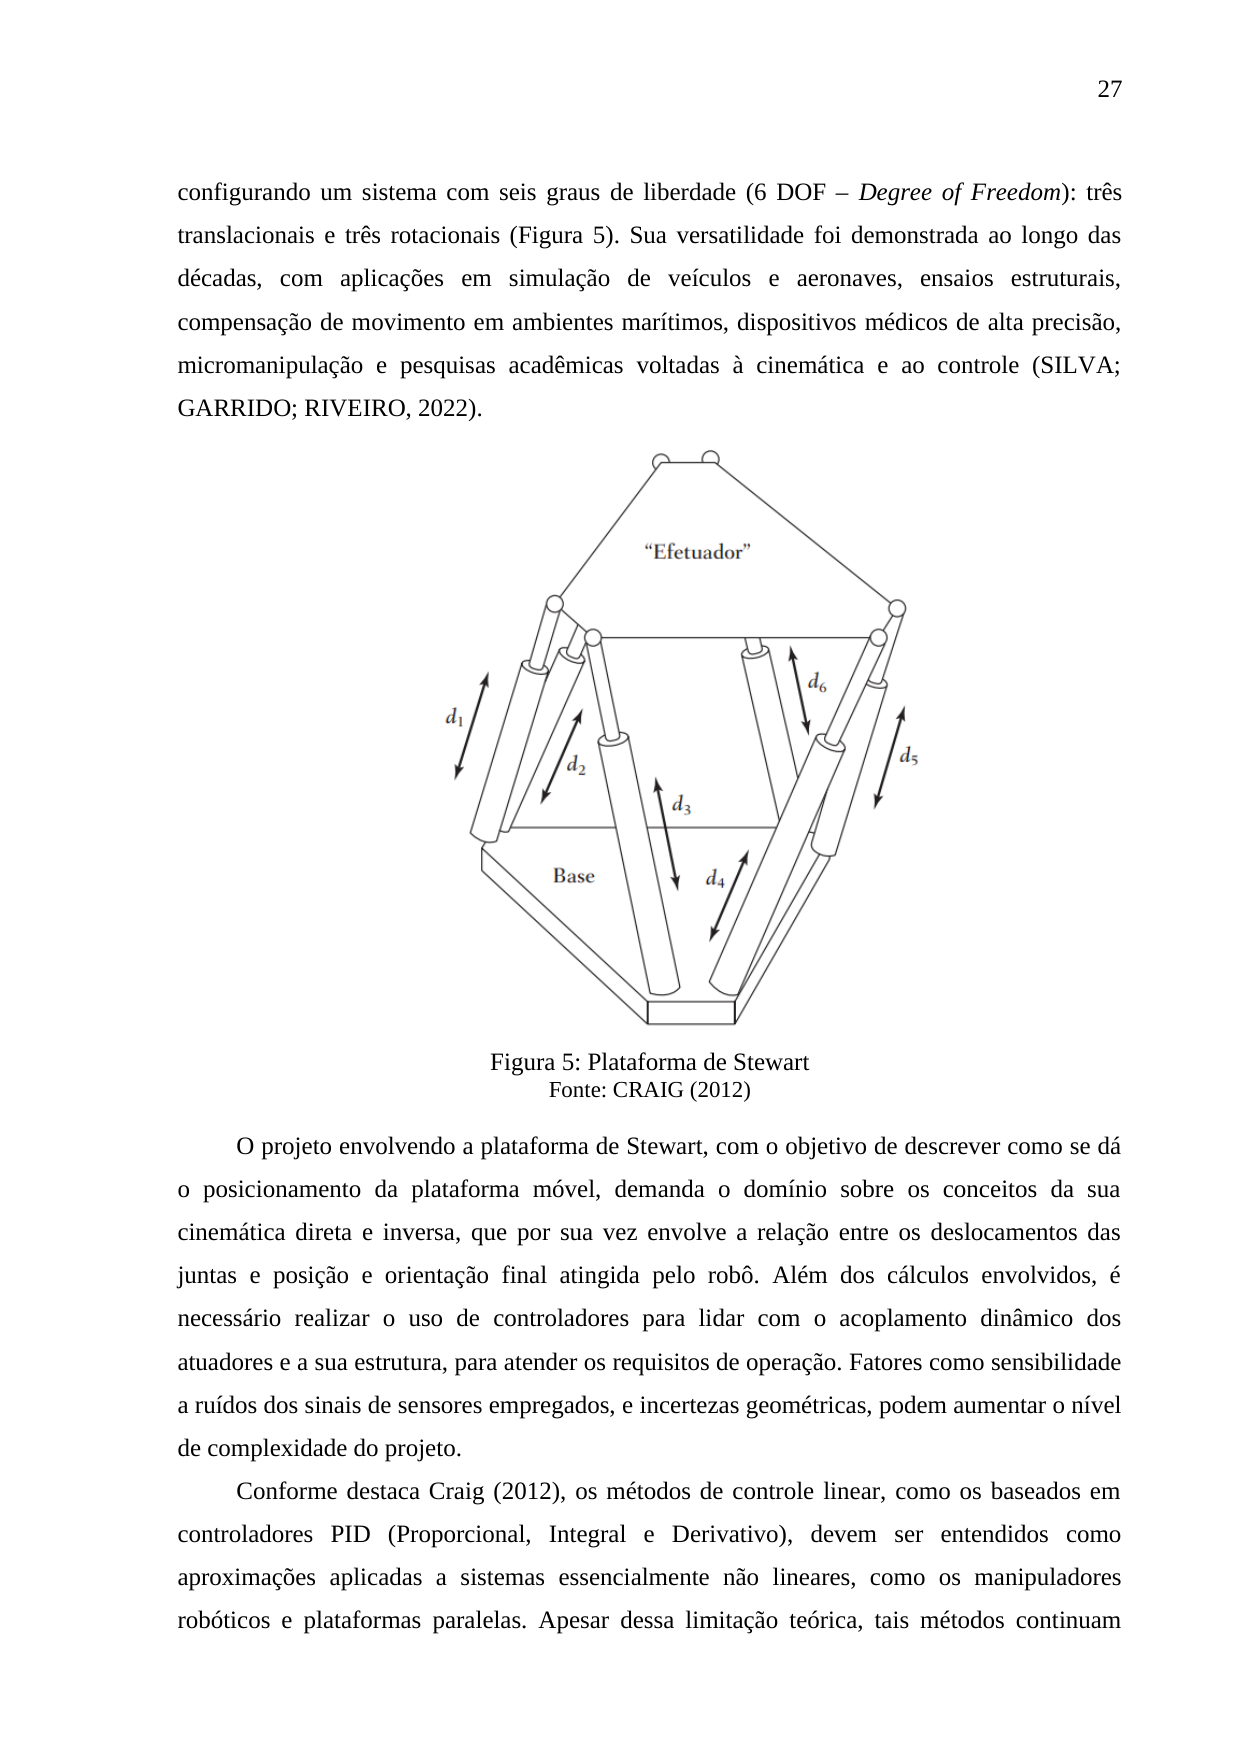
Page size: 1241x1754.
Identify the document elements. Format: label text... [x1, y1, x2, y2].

picture [407, 436, 951, 1033]
text Fonte: CRAIG (2012) [177, 1076, 1122, 1102]
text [177, 177, 1122, 422]
text Figura 5: Plataforma de Stewart [177, 1047, 1122, 1076]
text O projeto envolvendo a plataforma de Stewart, com o objetivo de descrever como se dá o posicionamento da plataforma móvel, demanda o domínio sobre os conceitos da sua cinemática direta e inversa, que por sua vez envolve a relação entre os deslocamentos das juntas e posição e orientação final atingida pelo robô. Além dos cálculos envolvidos, é necessário realizar o uso de controladores para lidar com o acoplamento dinâmico dos atuadores e a sua estrutura, para atender os requisitos de operação. Fatores como sensibilidade a ruídos dos sinais de sensores empregados, e incertezas geométricas, podem aumentar o nível de complexidade do projeto. [177, 1131, 1122, 1462]
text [177, 1476, 1122, 1634]
